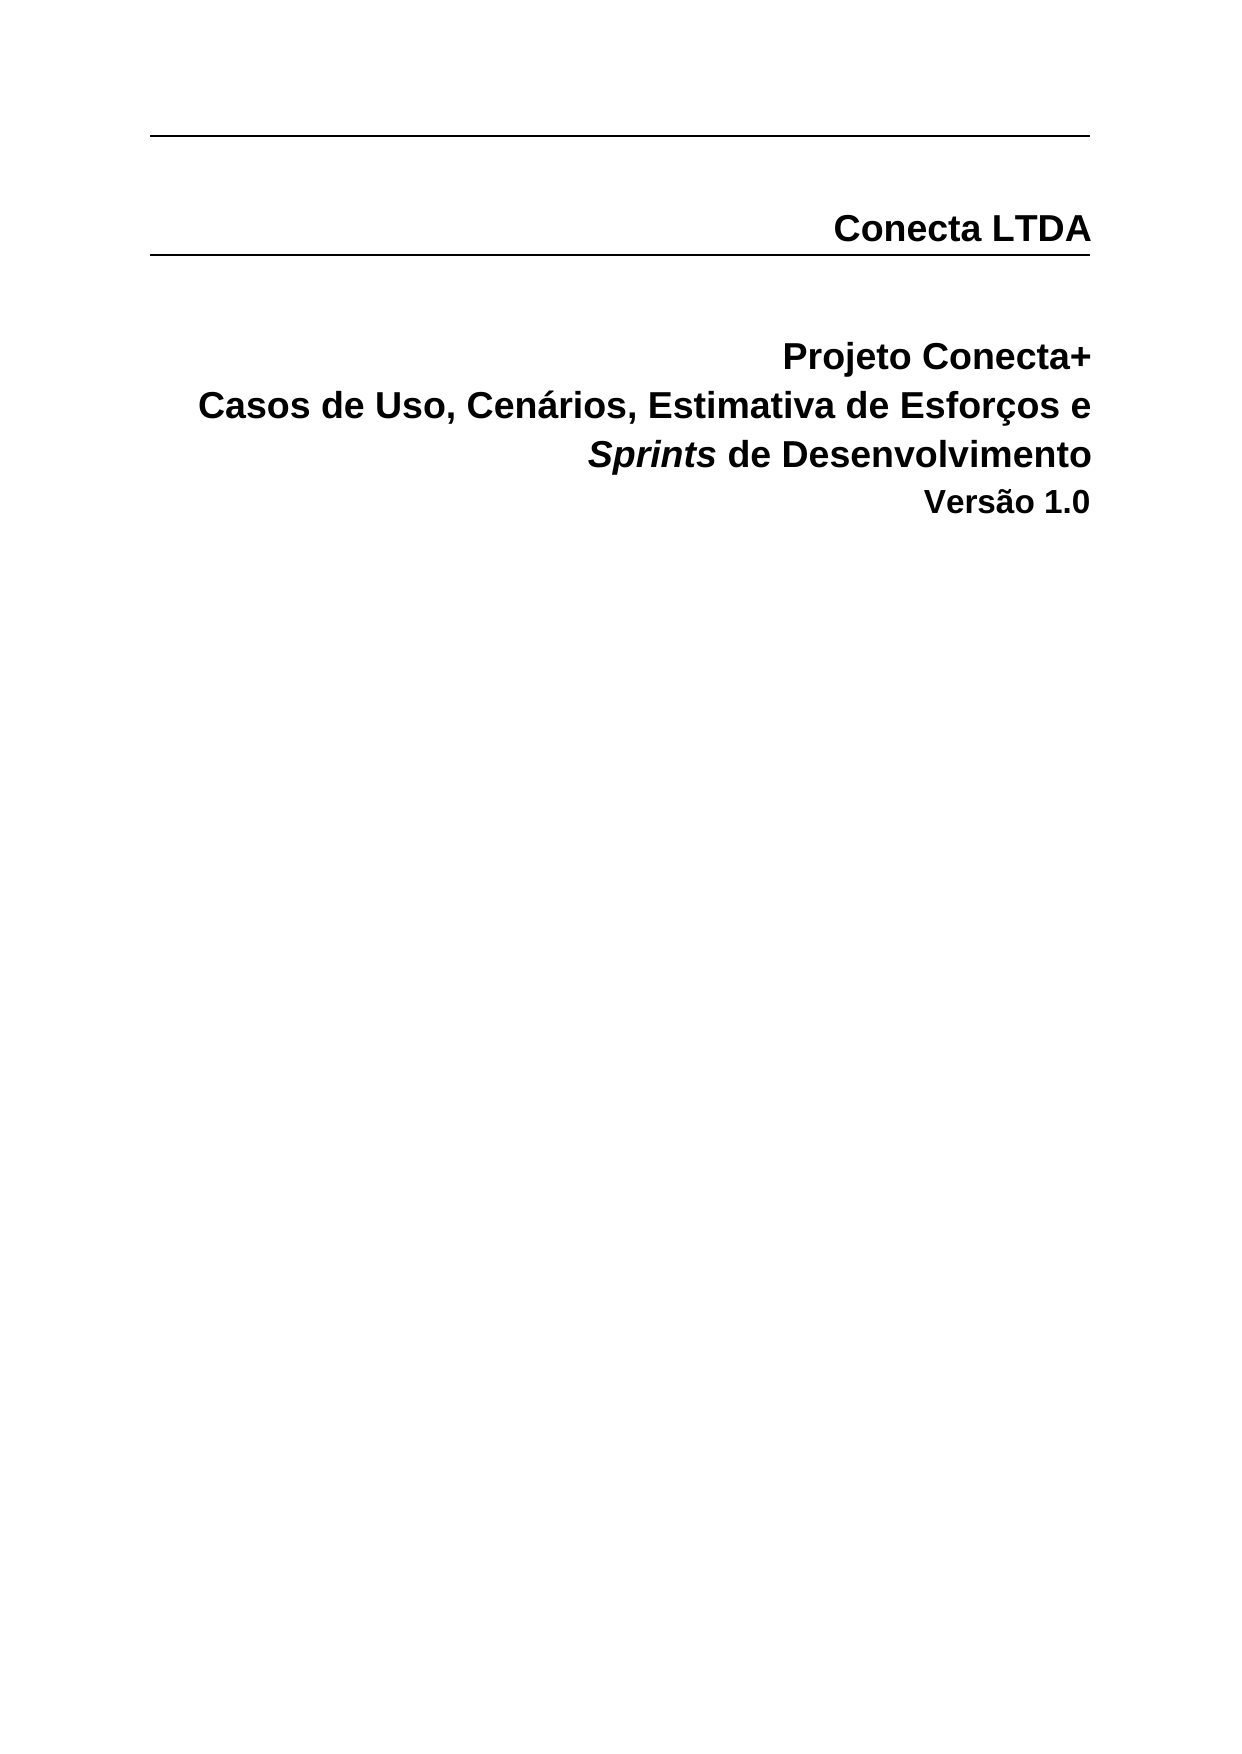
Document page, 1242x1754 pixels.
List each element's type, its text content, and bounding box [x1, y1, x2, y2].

text Casos de Uso, Cenários, Estimativa de Esforços e [150, 383, 1092, 427]
text Projeto Conecta+ [150, 334, 1092, 377]
text Sprints de Desenvolvimento [150, 433, 1092, 476]
text Conecta LTDA [150, 206, 1092, 249]
text Versão 1.0 [150, 482, 1090, 520]
